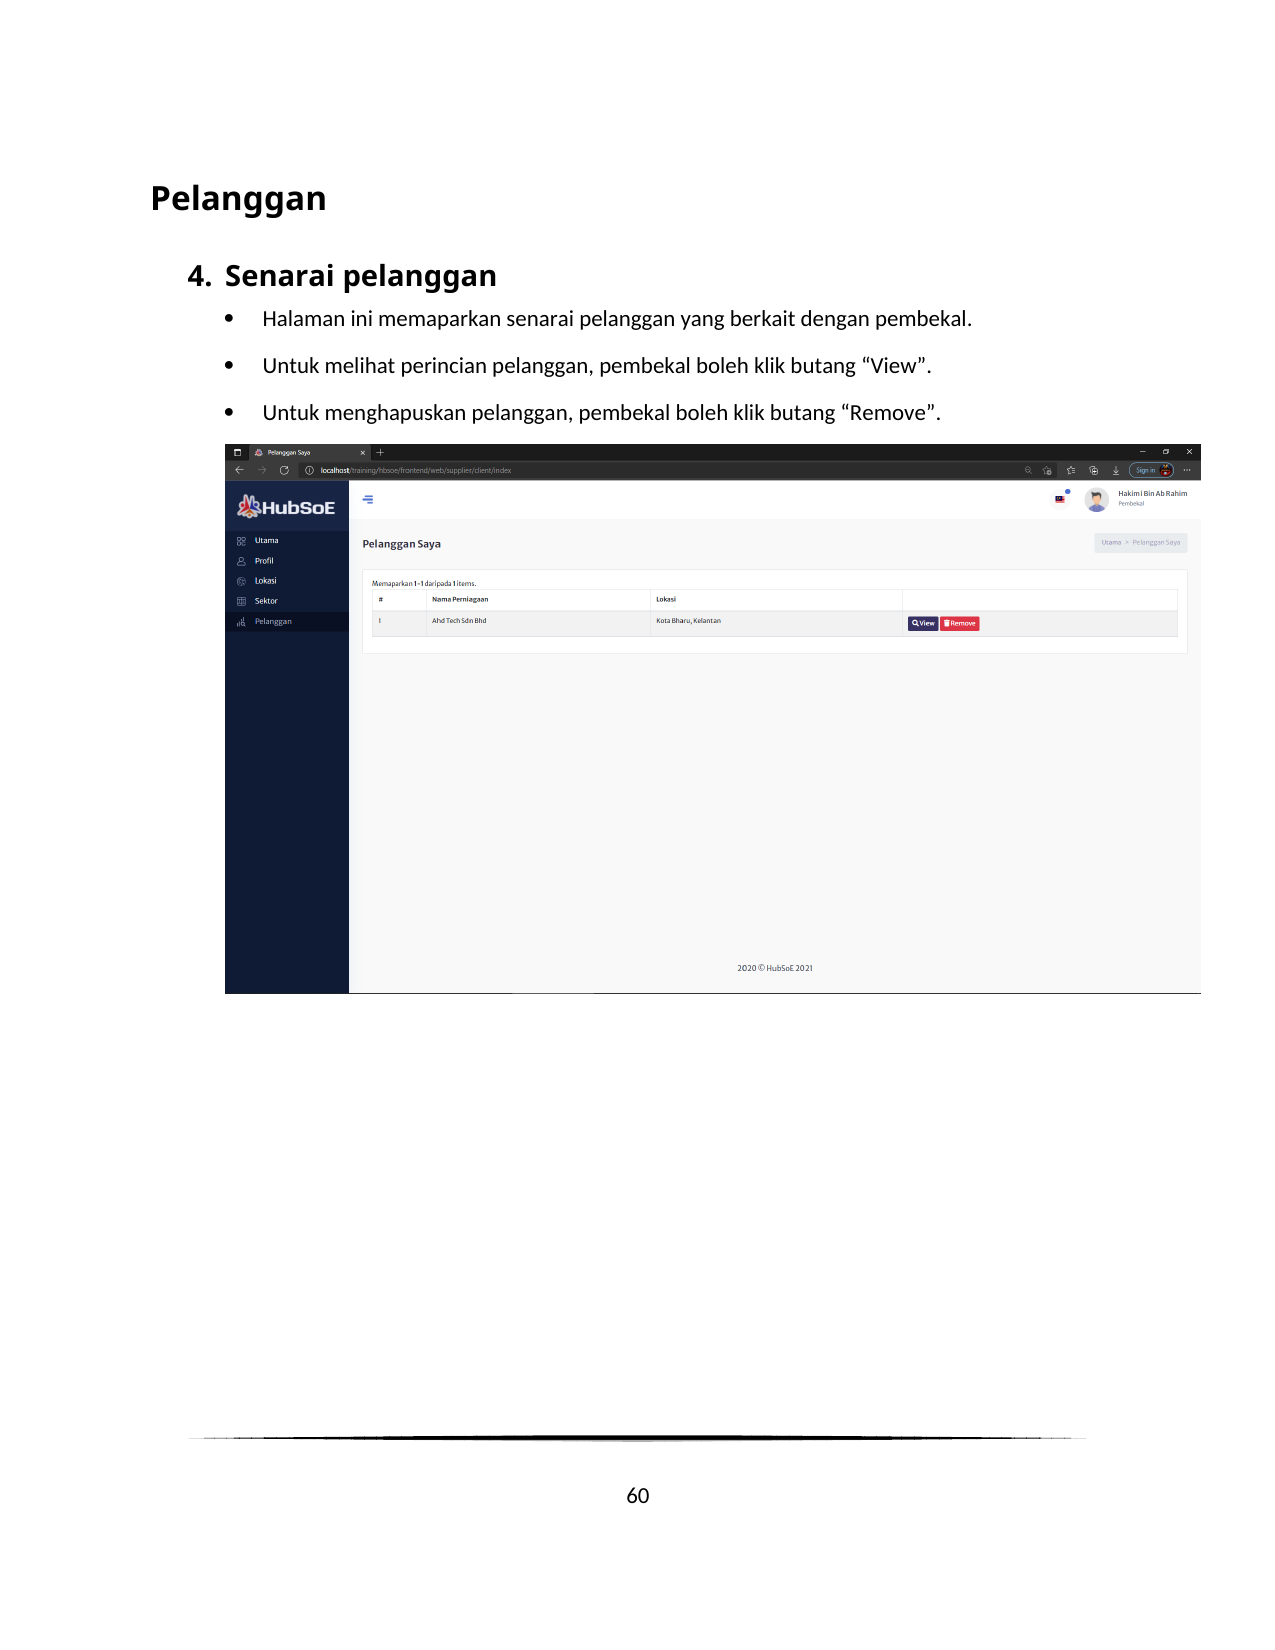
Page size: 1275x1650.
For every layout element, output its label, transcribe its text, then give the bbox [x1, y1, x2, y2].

list Untuk melihat perincian pelanggan, pembekal boleh klik butang “View”. [225, 351, 1125, 379]
list Untuk menghapuskan pelanggan, pembekal boleh klik butang “Remove”. [225, 398, 1125, 426]
picture [189, 1434, 1087, 1442]
subtitle Pelanggan [150, 175, 1125, 220]
subtitle Senarai pelanggan [187, 255, 1125, 295]
picture [225, 444, 1201, 994]
list Halaman ini memaparkan senarai pelanggan yang berkait dengan pembekal. [225, 304, 1125, 332]
